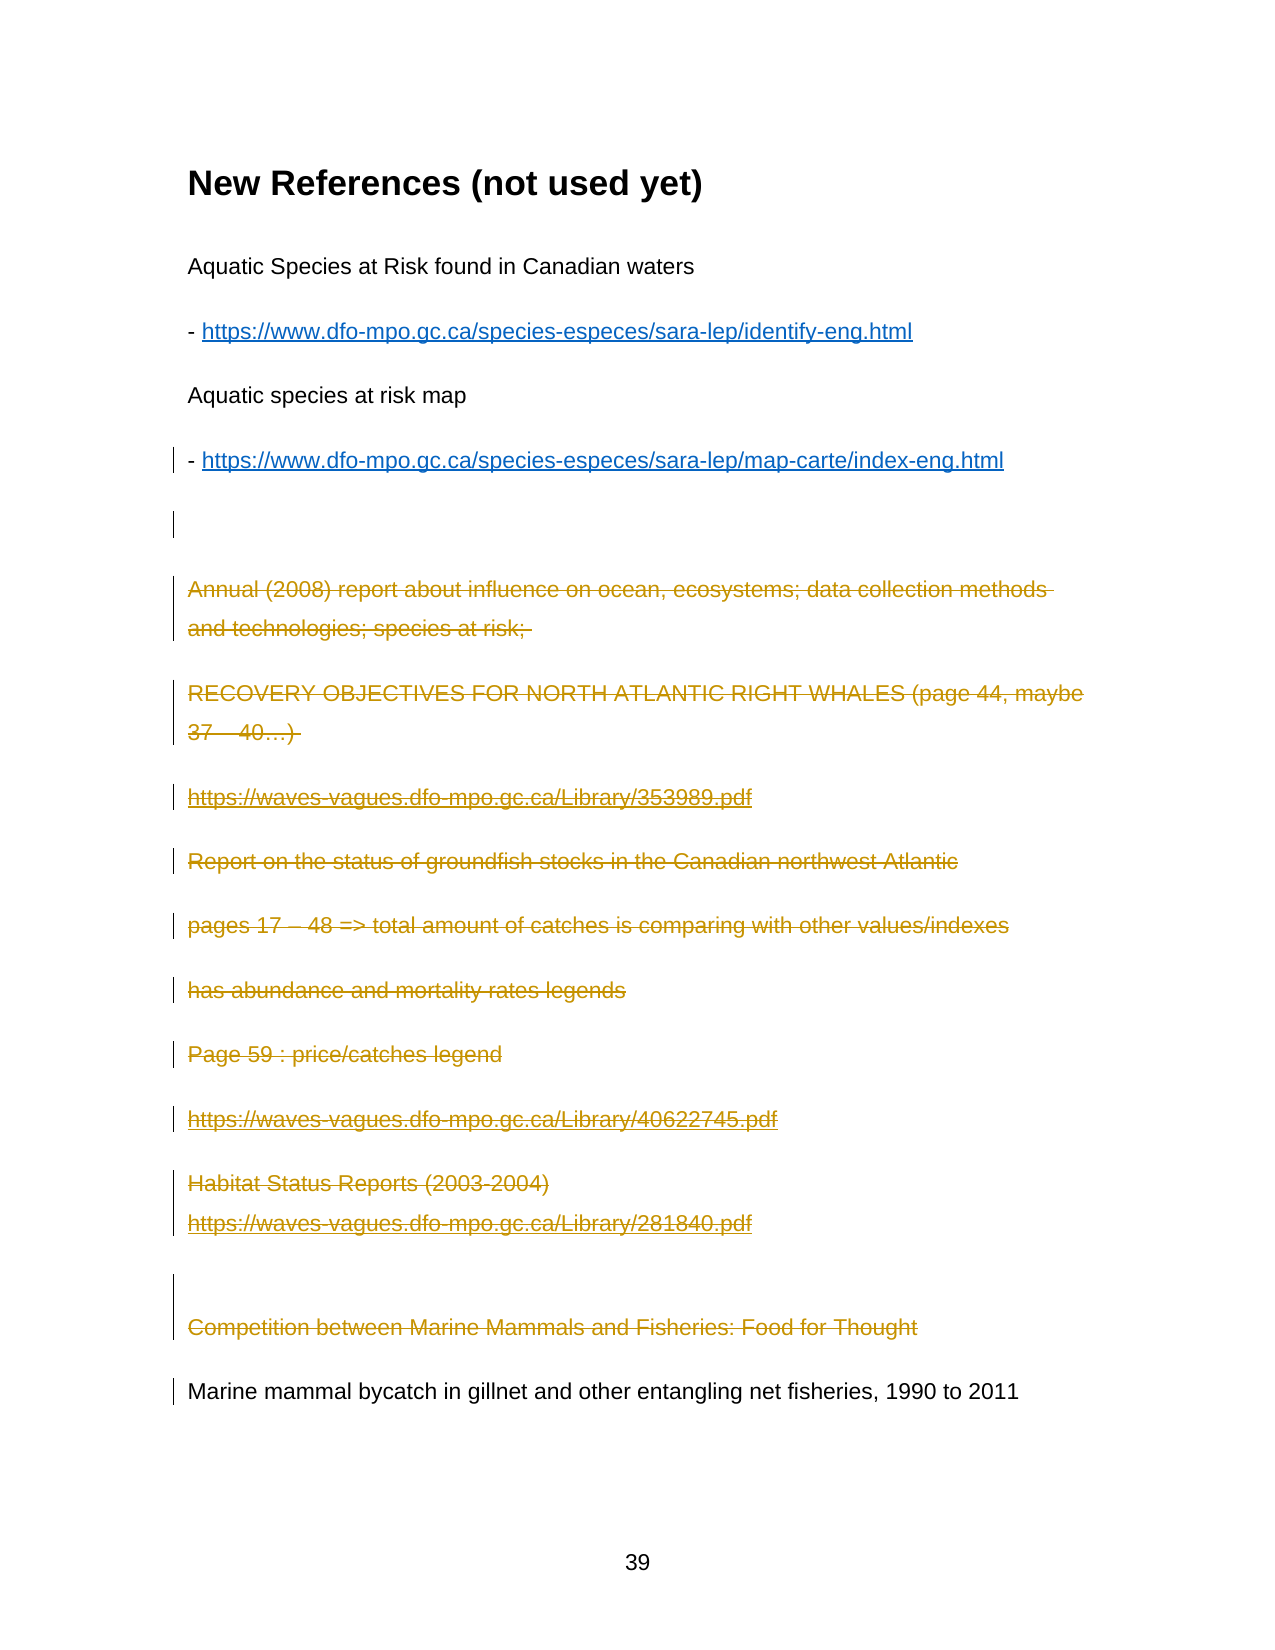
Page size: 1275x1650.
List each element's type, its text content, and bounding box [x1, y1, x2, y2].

text Marine mammal bycatch in gillnet and other entangling net fisheries, 1990 to 2011 [187, 1378, 1087, 1405]
text - https://www.dfo-mpo.gc.ca/species-especes/sara-lep/identify-eng.html [187, 318, 1087, 344]
subtitle New References (not used yet) [187, 162, 1087, 203]
text Aquatic Species at Risk found in Canadian waters [187, 253, 1087, 279]
text Aquatic species at risk map [187, 382, 1087, 408]
text - https://www.dfo-mpo.gc.ca/species-especes/sara-lep/map-carte/index-eng.html [187, 447, 1087, 473]
